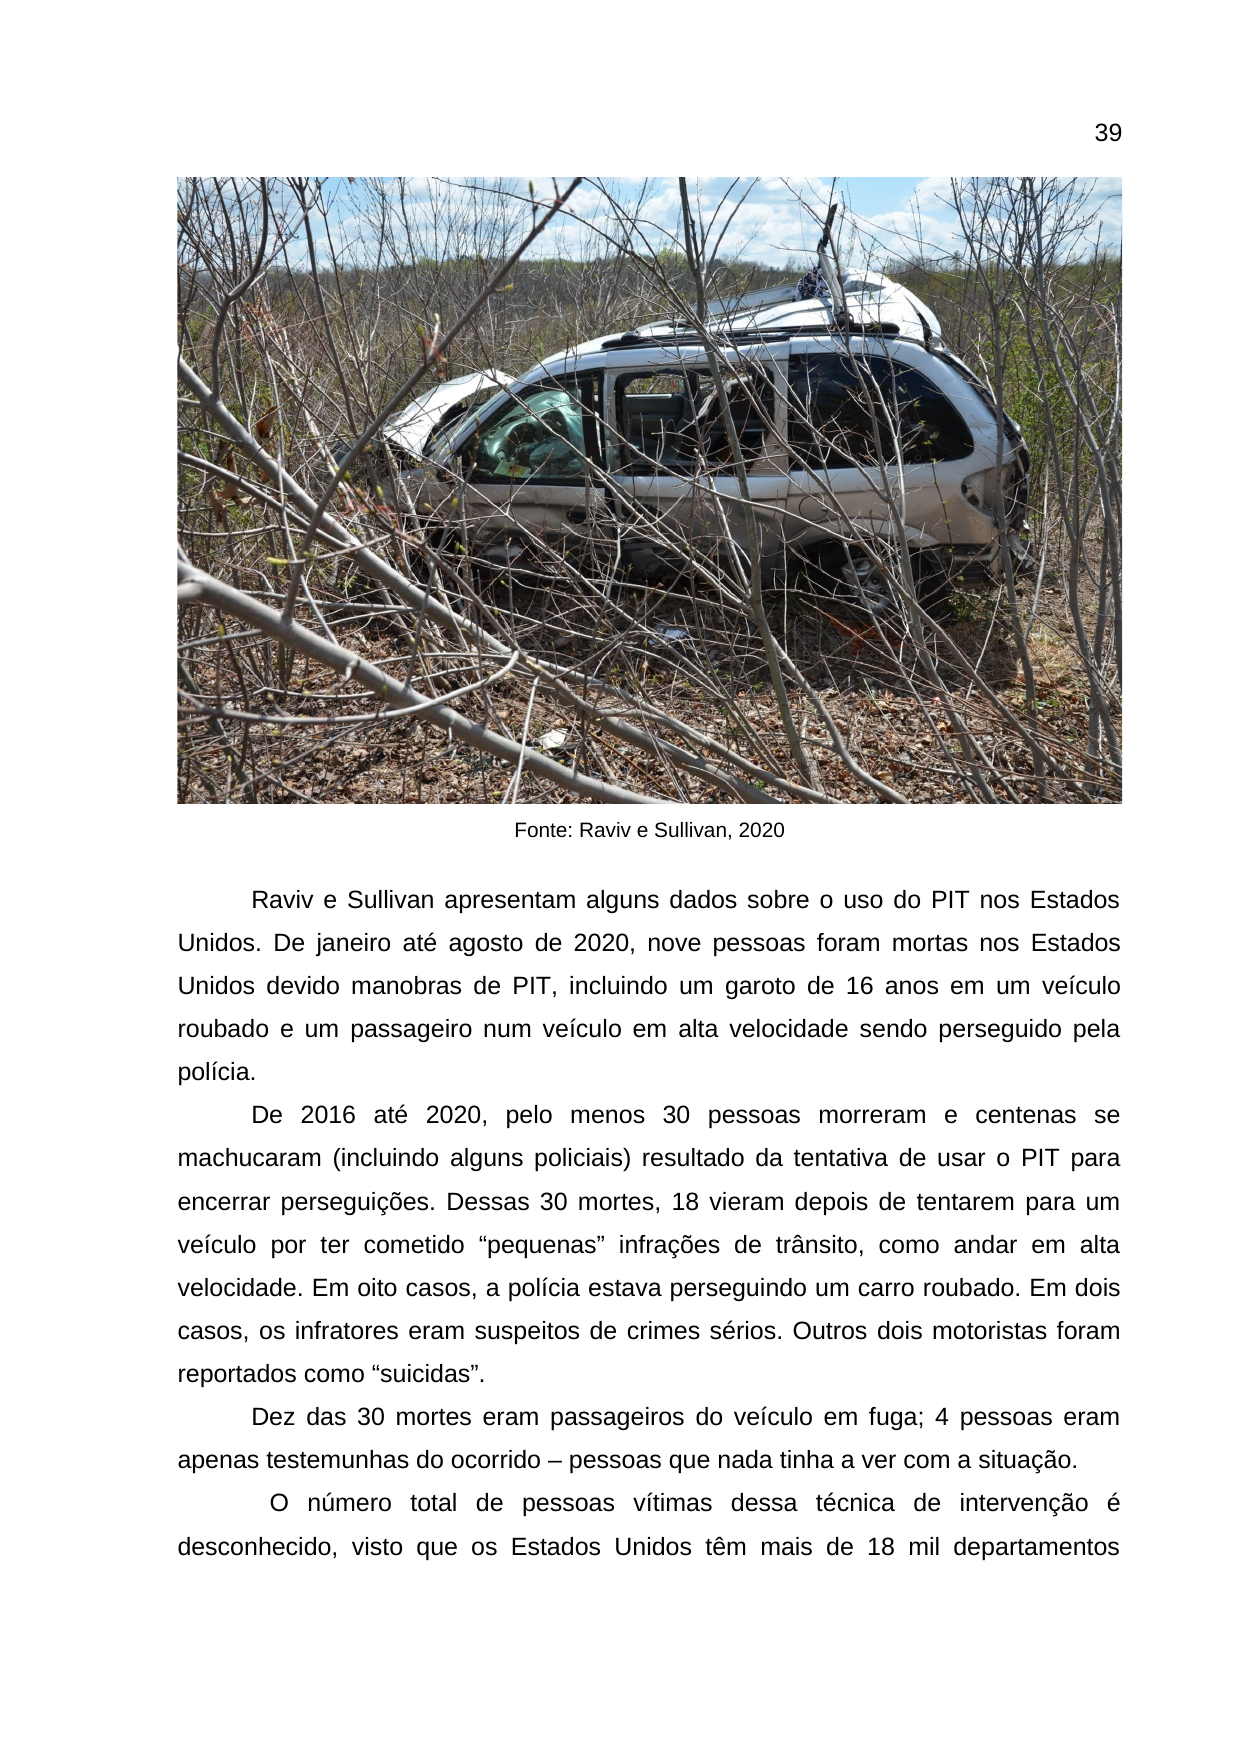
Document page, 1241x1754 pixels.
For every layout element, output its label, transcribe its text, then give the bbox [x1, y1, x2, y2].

text Dez das 30 mortes eram passageiros do veículo em fuga; 4 pessoas eram apenas testemunhas do ocorrido – pessoas que nada tinha a ver com a situação. [177, 1402, 1122, 1474]
text De 2016 até 2020, pelo menos 30 pessoas morreram e centenas se machucaram (incluindo alguns policiais) resultado da tentativa de usar o PIT para encerrar perseguições. Dessas 30 mortes, 18 vieram depois de tentarem para um veículo por ter cometido “pequenas” infrações de trânsito, como andar em alta velocidade. Em oito casos, a polícia estava perseguindo um carro roubado. Em dois casos, os infratores eram suspeitos de crimes sérios. Outros dois motoristas foram reportados como “suicidas”. [177, 1100, 1122, 1388]
text Raviv e Sullivan apresentam alguns dados sobre o uso do PIT nos Estados Unidos. De janeiro até agosto de 2020, nove pessoas foram mortas nos Estados Unidos devido manobras de PIT, incluindo um garoto de 16 anos em um veículo roubado e um passageiro num veículo em alta velocidade sendo perseguido pela polícia. [177, 884, 1122, 1086]
picture [177, 177, 1123, 804]
text Fonte: Raviv e Sullivan, 2020 [177, 817, 1122, 841]
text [177, 1488, 1122, 1560]
